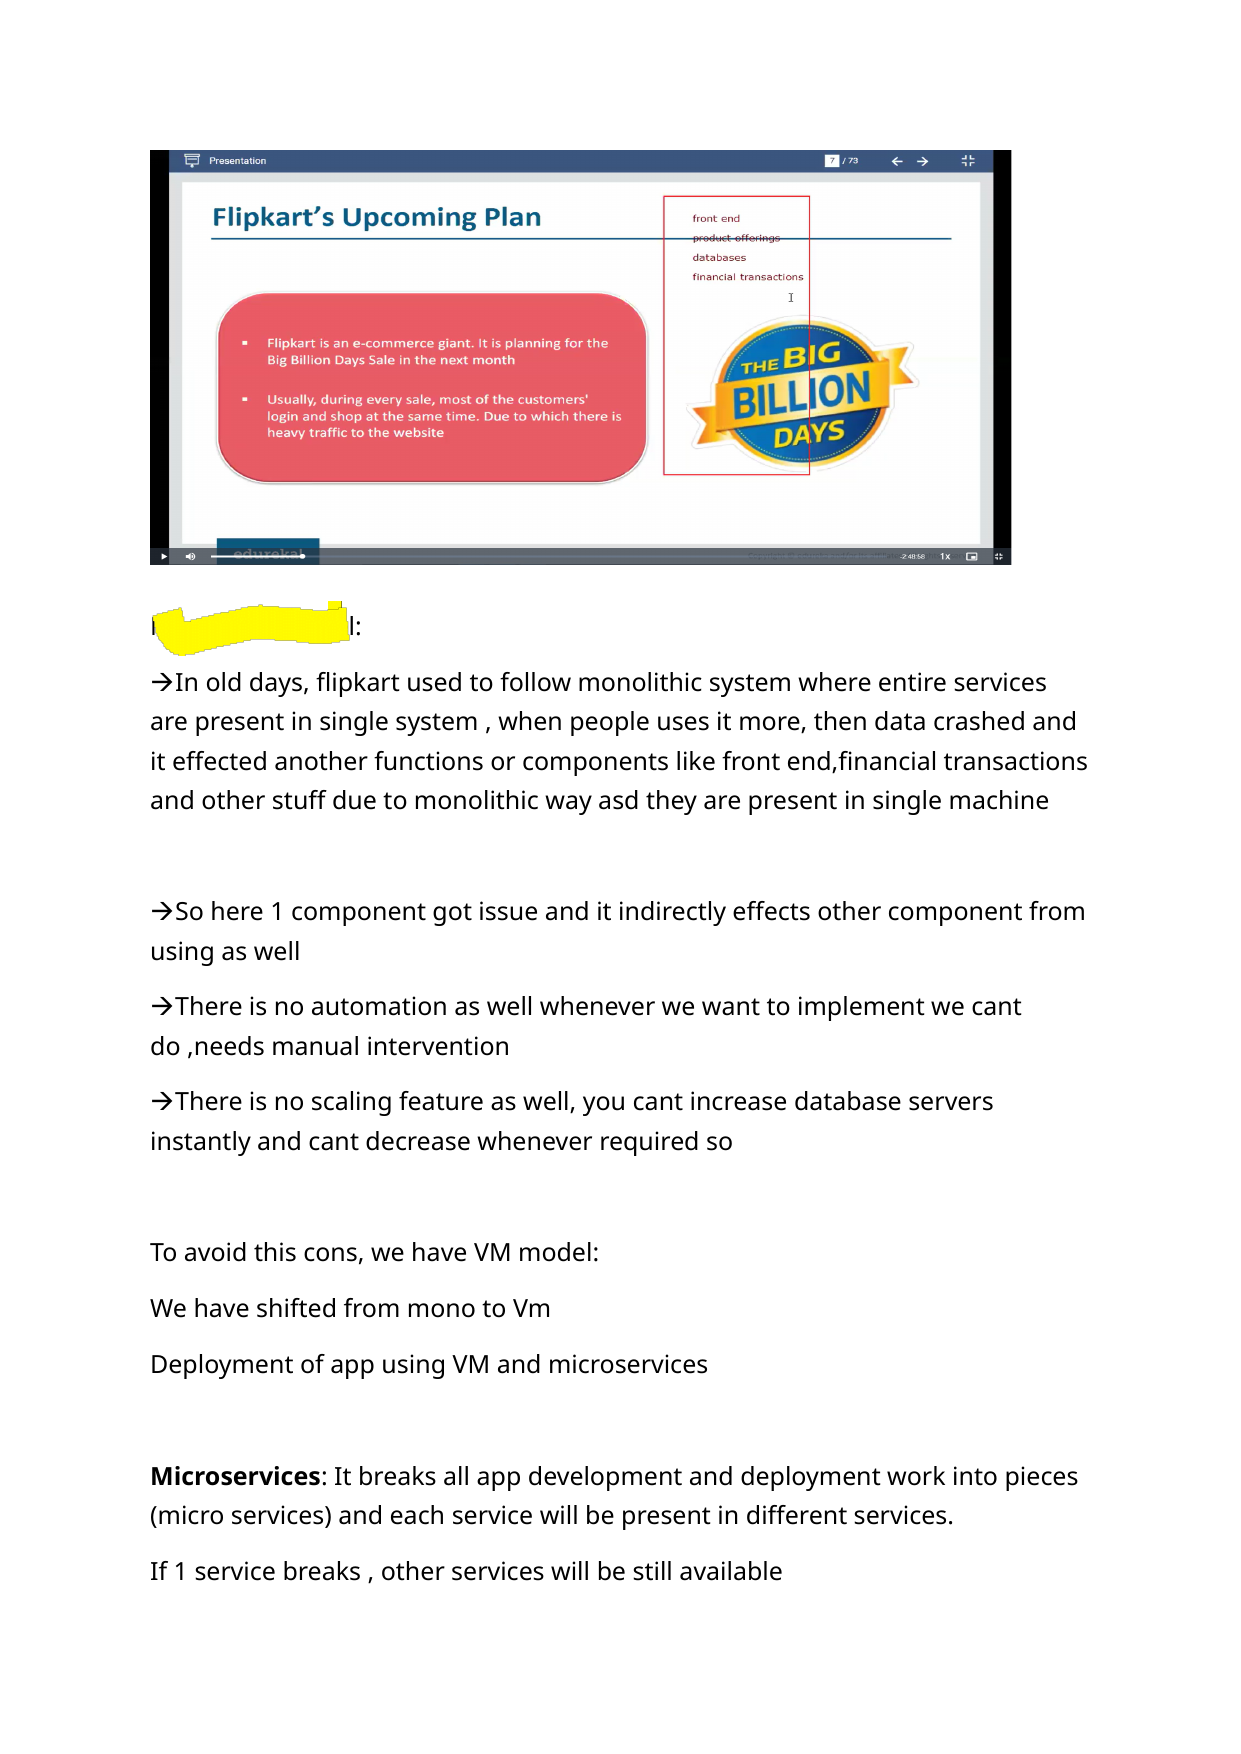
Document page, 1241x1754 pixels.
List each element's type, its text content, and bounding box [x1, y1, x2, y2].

text There is no scaling feature as well, you cant increase database servers instantly and cant decrease whenever required so [150, 1084, 1090, 1157]
text If 1 service breaks , other services will be still available [150, 1553, 1090, 1587]
text So here 1 component got issue and it indirectly effects other component from using as well [150, 894, 1090, 967]
text Microservices: It breaks all app development and deployment work into pieces (micro services) and each service will be present in different services. [150, 1458, 1090, 1531]
picture [149, 596, 355, 656]
text We have shifted from mono to Vm [150, 1291, 1090, 1325]
text Deployment of app using VM and microservices [150, 1347, 1090, 1381]
text To avoid this cons, we have VM model: [150, 1235, 1090, 1269]
picture [150, 150, 1012, 565]
text In old days, flipkart used to follow monolithic system where entire services are present in single system , when people uses it more, then data crashed and it effected another functions or components like front end,financial transactions and other stuff due to monolithic way asd they are present in single machine [150, 665, 1090, 816]
text There is no automation as well whenever we want to implement we cant do ,needs manual intervention [150, 989, 1090, 1062]
